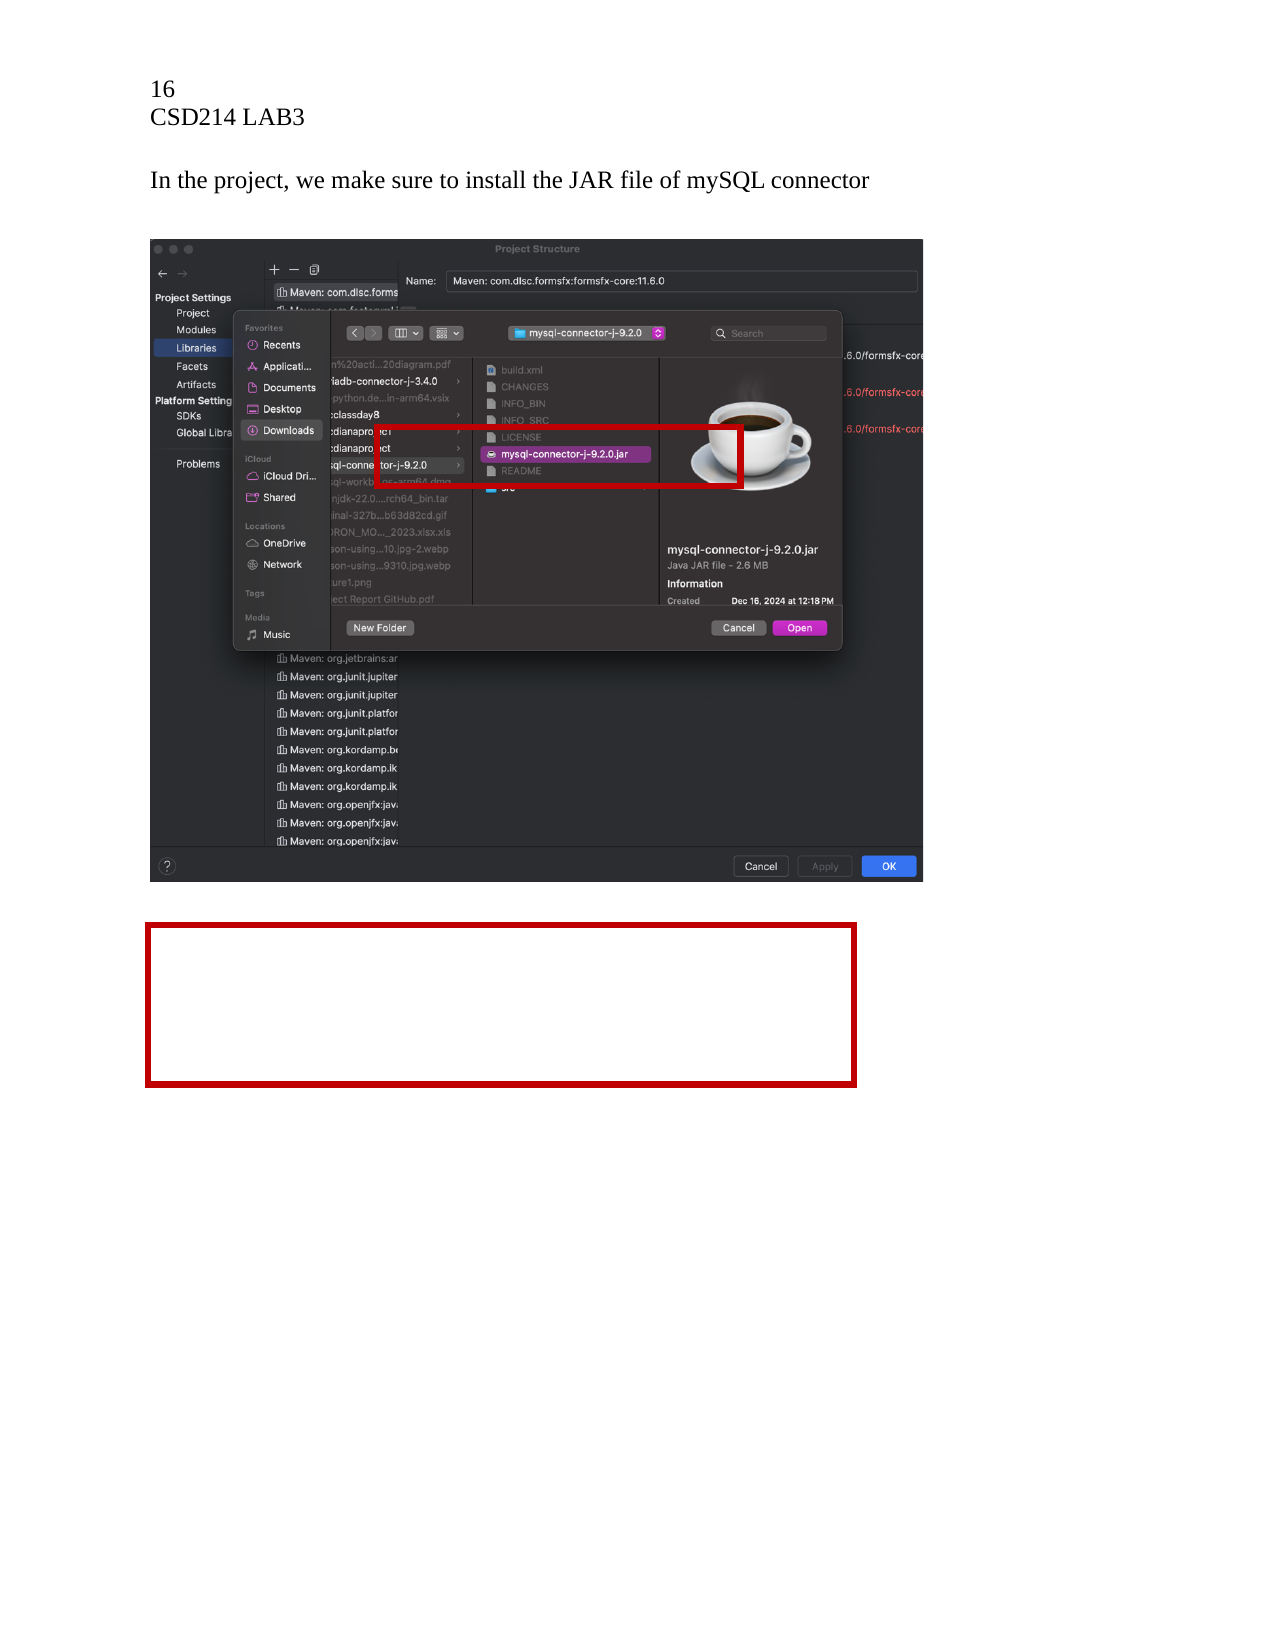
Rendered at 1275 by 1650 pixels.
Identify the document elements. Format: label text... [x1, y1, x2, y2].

text In the project, we make sure to install the JAR file of mySQL connector [150, 165, 1125, 194]
picture [150, 239, 924, 882]
